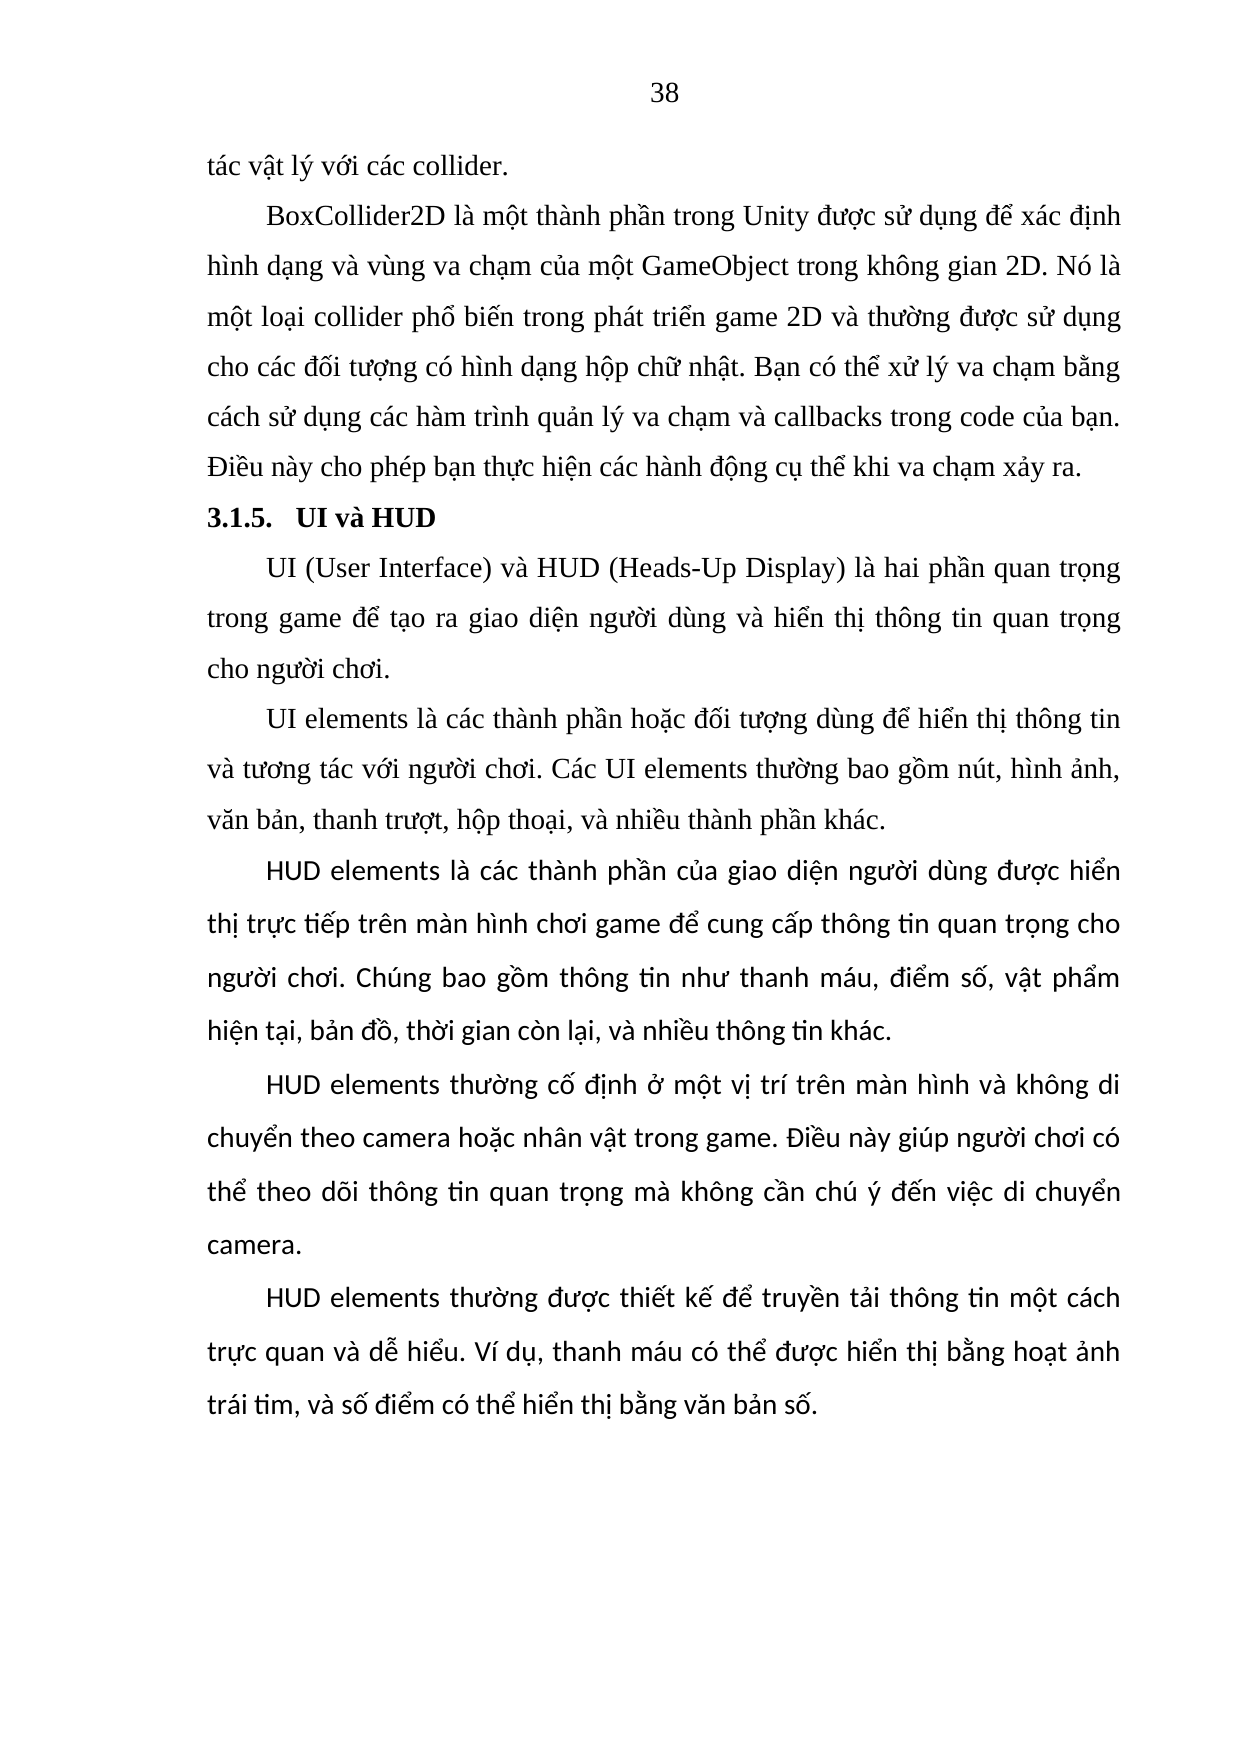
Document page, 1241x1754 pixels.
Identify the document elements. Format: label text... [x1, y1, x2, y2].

text HUD elements thường được thiết kế để truyền tải thông tin một cách trực quan và dễ hiểu. Ví dụ, thanh máu có thể được hiển thị bằng hoạt ảnh trái tim, và số điểm có thể hiển thị bằng văn bản số. [207, 1279, 1122, 1422]
text UI (User Interface) và HUD (Heads-Up Display) là hai phần quan trọng trong game để tạo ra giao diện người dùng và hiển thị thông tin quan trọng cho người chơi. [207, 550, 1122, 684]
subtitle UI và HUD [207, 500, 1122, 533]
text UI elements là các thành phần hoặc đối tượng dùng để hiển thị thông tin và tương tác với người chơi. Các UI elements thường bao gồm nút, hình ảnh, văn bản, thanh trượt, hộp thoại, và nhiều thành phần khác. [207, 701, 1122, 835]
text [207, 148, 1122, 181]
text HUD elements thường cố định ở một vị trí trên màn hình và không di chuyển theo camera hoặc nhân vật trong game. Điều này giúp người chơi có thể theo dõi thông tin quan trọng mà không cần chú ý đến việc di chuyển camera. [207, 1066, 1122, 1262]
text HUD elements là các thành phần của giao diện người dùng được hiển thị trực tiếp trên màn hình chơi game để cung cấp thông tin quan trọng cho người chơi. Chúng bao gồm thông tin như thanh máu, điểm số, vật phẩm hiện tại, bản đồ, thời gian còn lại, và nhiều thông tin khác. [207, 852, 1122, 1048]
text BoxCollider2D là một thành phần trong Unity được sử dụng để xác định hình dạng và vùng va chạm của một GameObject trong không gian 2D. Nó là một loại collider phổ biến trong phát triển game 2D và thường được sử dụng cho các đối tượng có hình dạng hộp chữ nhật. Bạn có thể xử lý va chạm bằng cách sử dụng các hàm trình quản lý va chạm và callbacks trong code của bạn. Điều này cho phép bạn thực hiện các hành động cụ thể khi va chạm xảy ra. [207, 198, 1122, 483]
